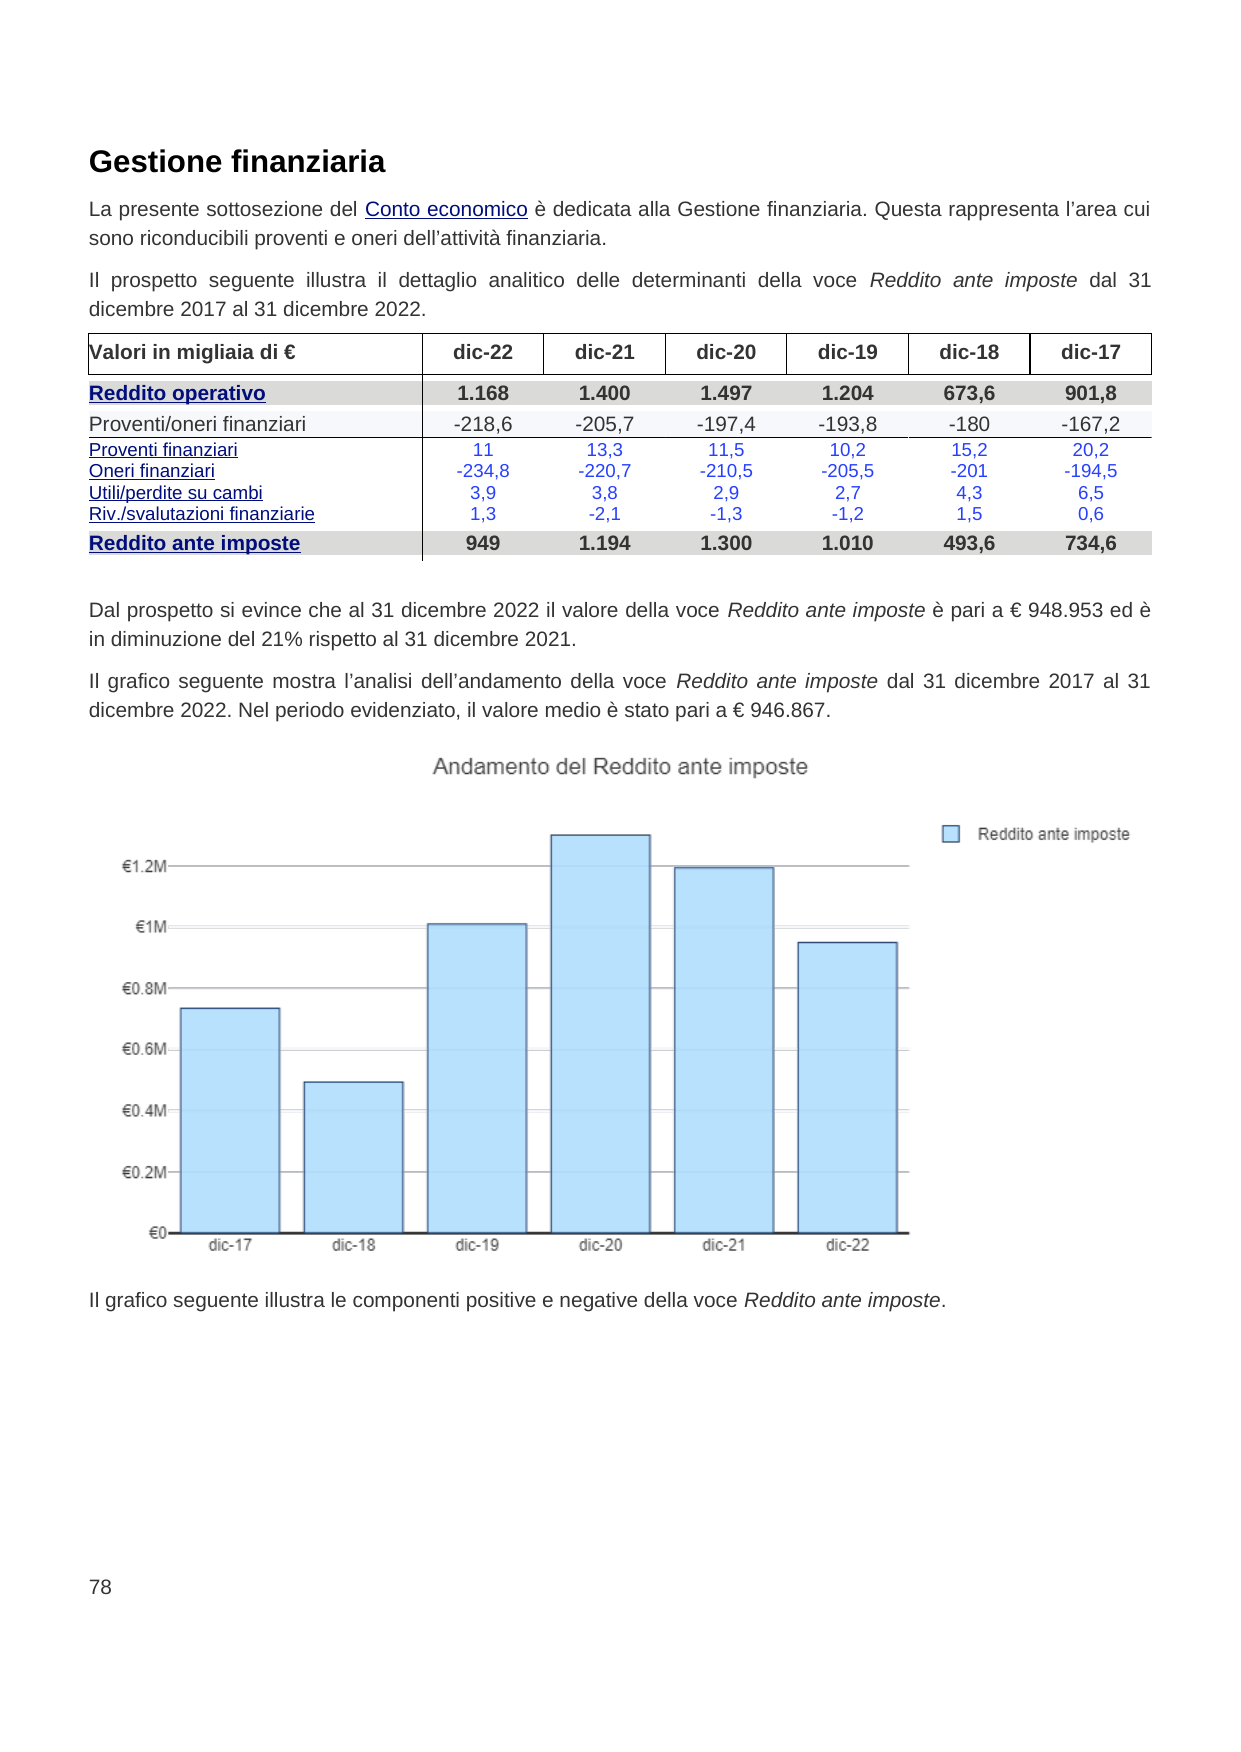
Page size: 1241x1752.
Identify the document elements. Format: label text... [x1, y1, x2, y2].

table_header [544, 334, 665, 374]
picture [88, 734, 1152, 1271]
text Dal prospetto si evince che al 31 dicembre 2022 il valore della voce Reddito ante imposte è pari a € 948.953 ed è in diminuzione del 21% rispetto al 31 dicembre 2021. [89, 593, 1152, 651]
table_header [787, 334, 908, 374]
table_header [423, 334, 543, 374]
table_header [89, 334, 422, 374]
text Il grafico seguente mostra l’analisi dell’andamento della voce Reddito ante imposte dal 31 dicembre 2017 al 31 dicembre 2022. Nel periodo evidenziato, il valore medio è stato pari a € 946.867. [89, 664, 1152, 722]
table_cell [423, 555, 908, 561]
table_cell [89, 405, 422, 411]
text Il grafico seguente illustra le componenti positive e negative della voce Reddito ante imposte. [89, 1283, 1152, 1312]
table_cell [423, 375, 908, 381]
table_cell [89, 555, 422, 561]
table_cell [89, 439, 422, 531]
subtitle Gestione finanziaria [89, 143, 1152, 179]
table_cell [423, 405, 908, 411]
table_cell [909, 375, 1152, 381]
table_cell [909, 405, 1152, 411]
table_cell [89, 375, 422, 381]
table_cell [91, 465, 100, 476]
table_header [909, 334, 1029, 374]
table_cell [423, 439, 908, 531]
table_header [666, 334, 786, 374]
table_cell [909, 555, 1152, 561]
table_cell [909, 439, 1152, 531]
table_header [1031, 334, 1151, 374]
text La presente sottosezione del Conto economico è dedicata alla Gestione finanziaria. Questa rappresenta l’area cui sono riconducibili proventi e oneri dell’attività finanziaria. [89, 192, 1152, 250]
text Il prospetto seguente illustra il dettaglio analitico delle determinanti della voce Reddito ante imposte dal 31 dicembre 2017 al 31 dicembre 2022. [89, 262, 1152, 321]
